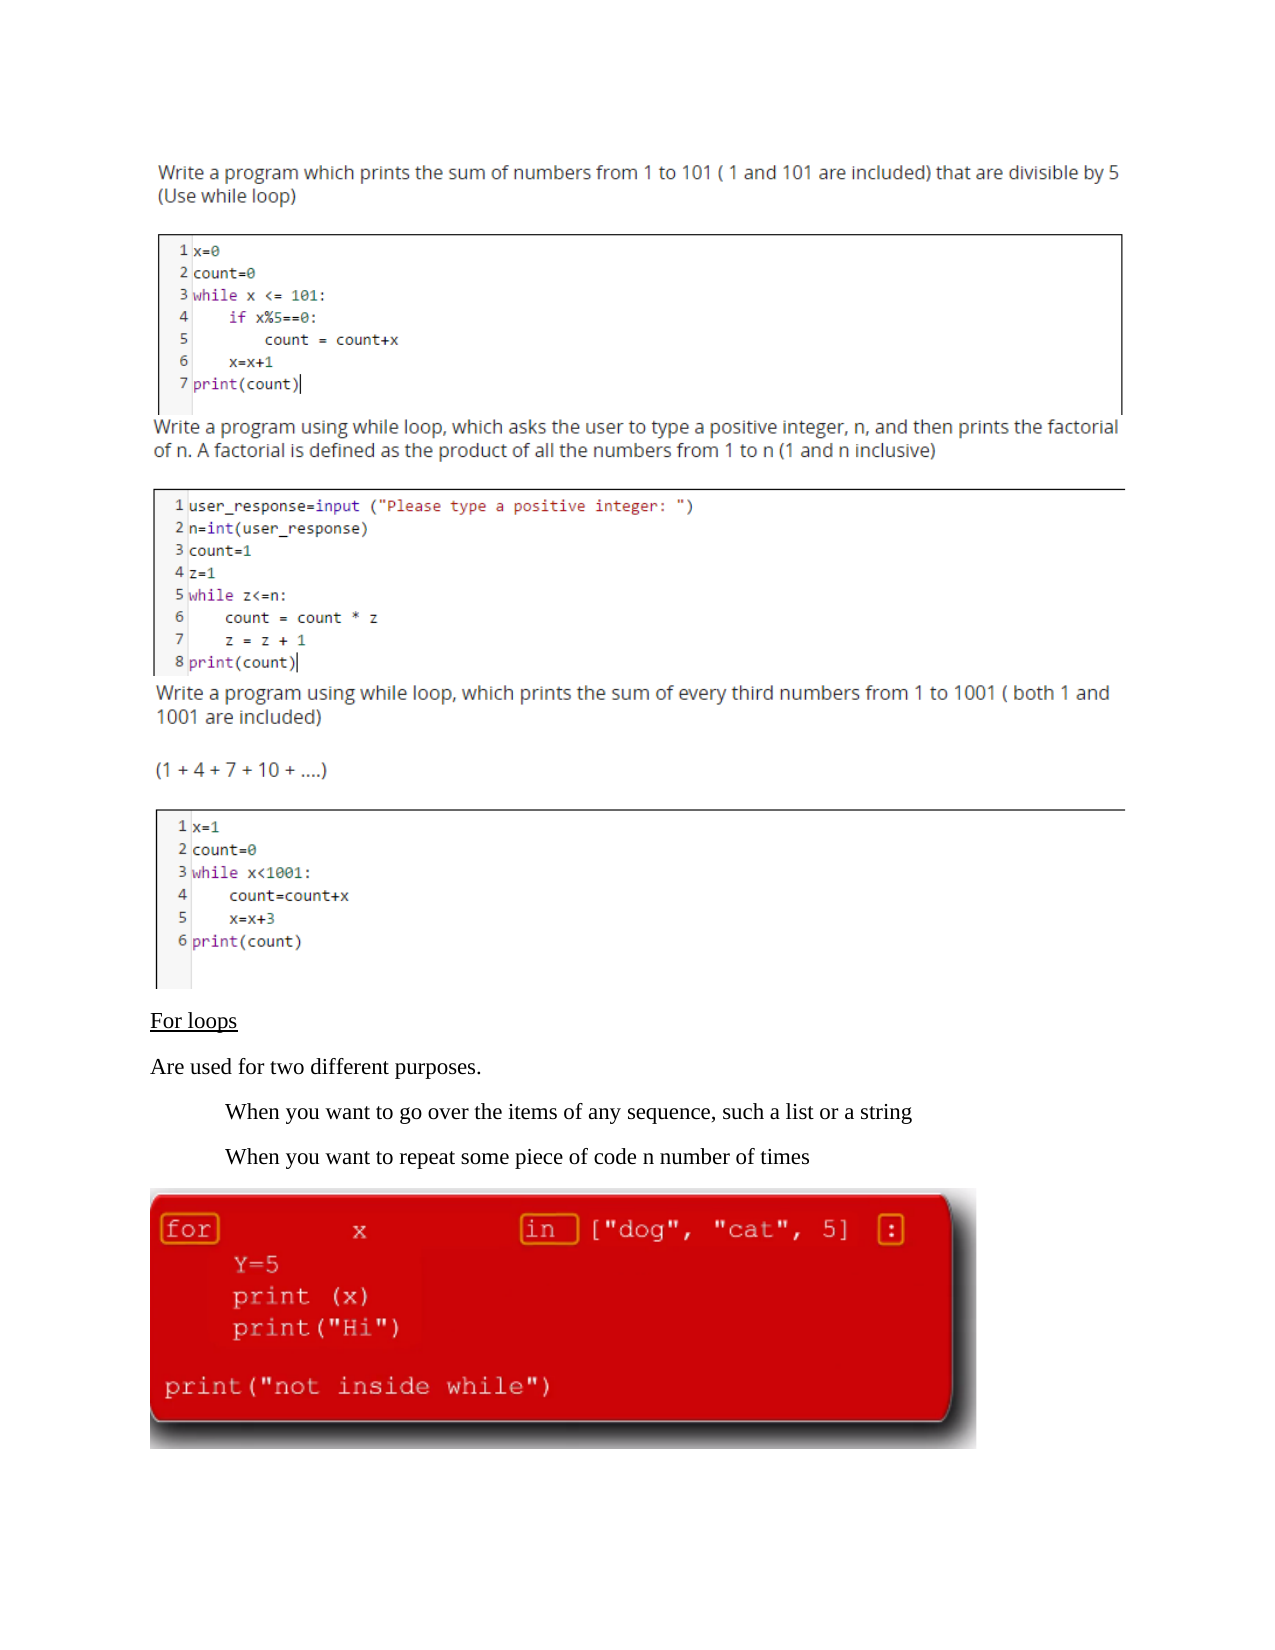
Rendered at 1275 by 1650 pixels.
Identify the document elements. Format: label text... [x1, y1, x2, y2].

picture [150, 416, 1125, 676]
text Are used for two different purposes. [150, 1053, 1125, 1079]
picture [150, 150, 1125, 415]
text When you want to repeat some piece of code n number of times [150, 1143, 1125, 1169]
picture [150, 677, 1125, 989]
picture [150, 1188, 977, 1449]
text For loops [150, 1008, 1125, 1034]
text When you want to go over the items of any sequence, such a list or a string [150, 1098, 1125, 1124]
